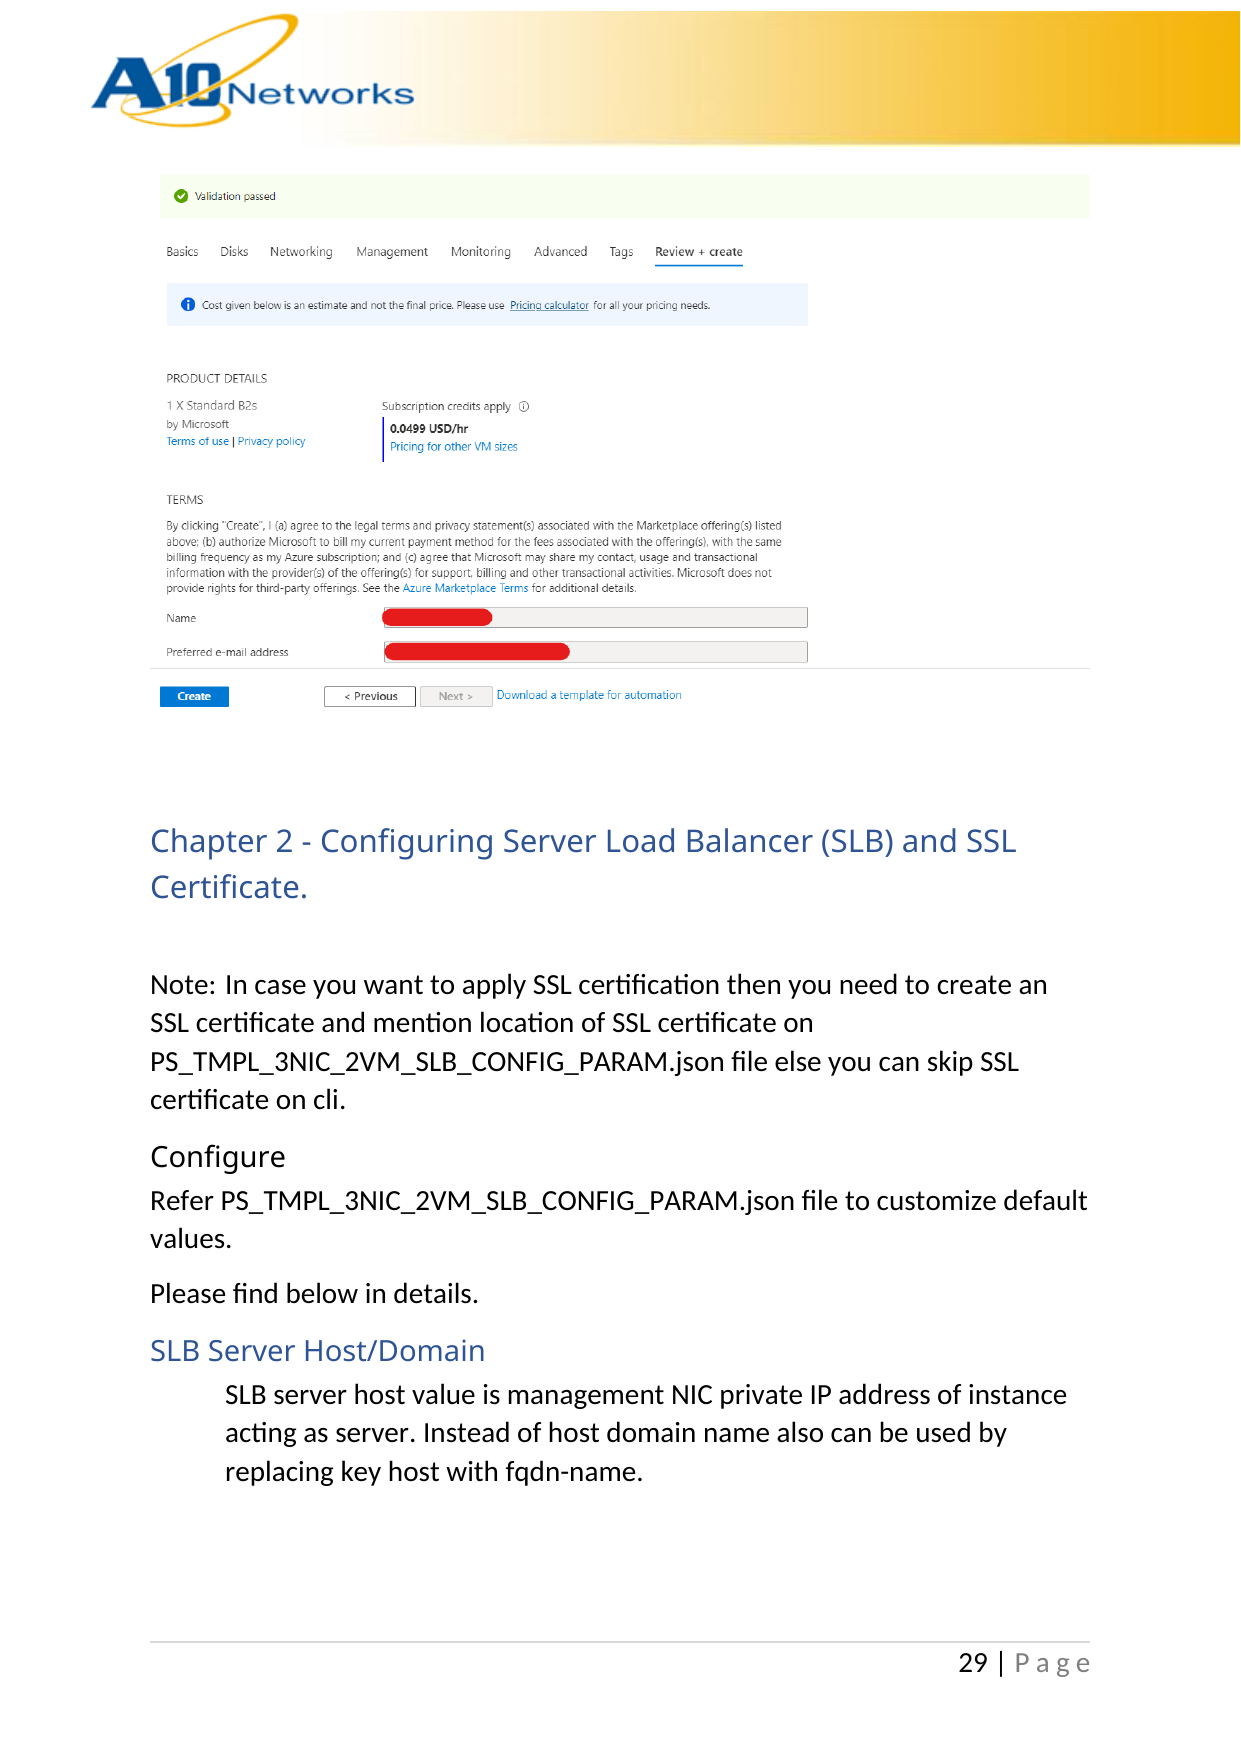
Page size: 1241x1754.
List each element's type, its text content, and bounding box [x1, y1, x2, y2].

subtitle Chapter 2 - Configuring Server Load Balancer (SLB) and SSL Certificate. [150, 819, 1090, 907]
subtitle SLB Server Host/Domain [150, 1330, 1090, 1370]
text Note: In case you want to apply SSL certification then you need to create an SSL certificate and mention location of SSL certificate on PS_TMPL_3NIC_2VM_SLB_CONFIG_PARAM.json file else you can skip SSL certificate on cli. [150, 966, 1090, 1117]
picture [150, 164, 1091, 717]
text Please find below in details. [150, 1275, 1090, 1311]
subtitle Configure [150, 1136, 1090, 1176]
text SLB server host value is management NIC private IP address of instance acting as server. Instead of host domain name also can be used by replacing key host with fqdn-name. [225, 1376, 1090, 1488]
picture [0, 11, 1241, 147]
text Refer PS_TMPL_3NIC_2VM_SLB_CONFIG_PARAM.json file to customize default values. [150, 1182, 1090, 1256]
